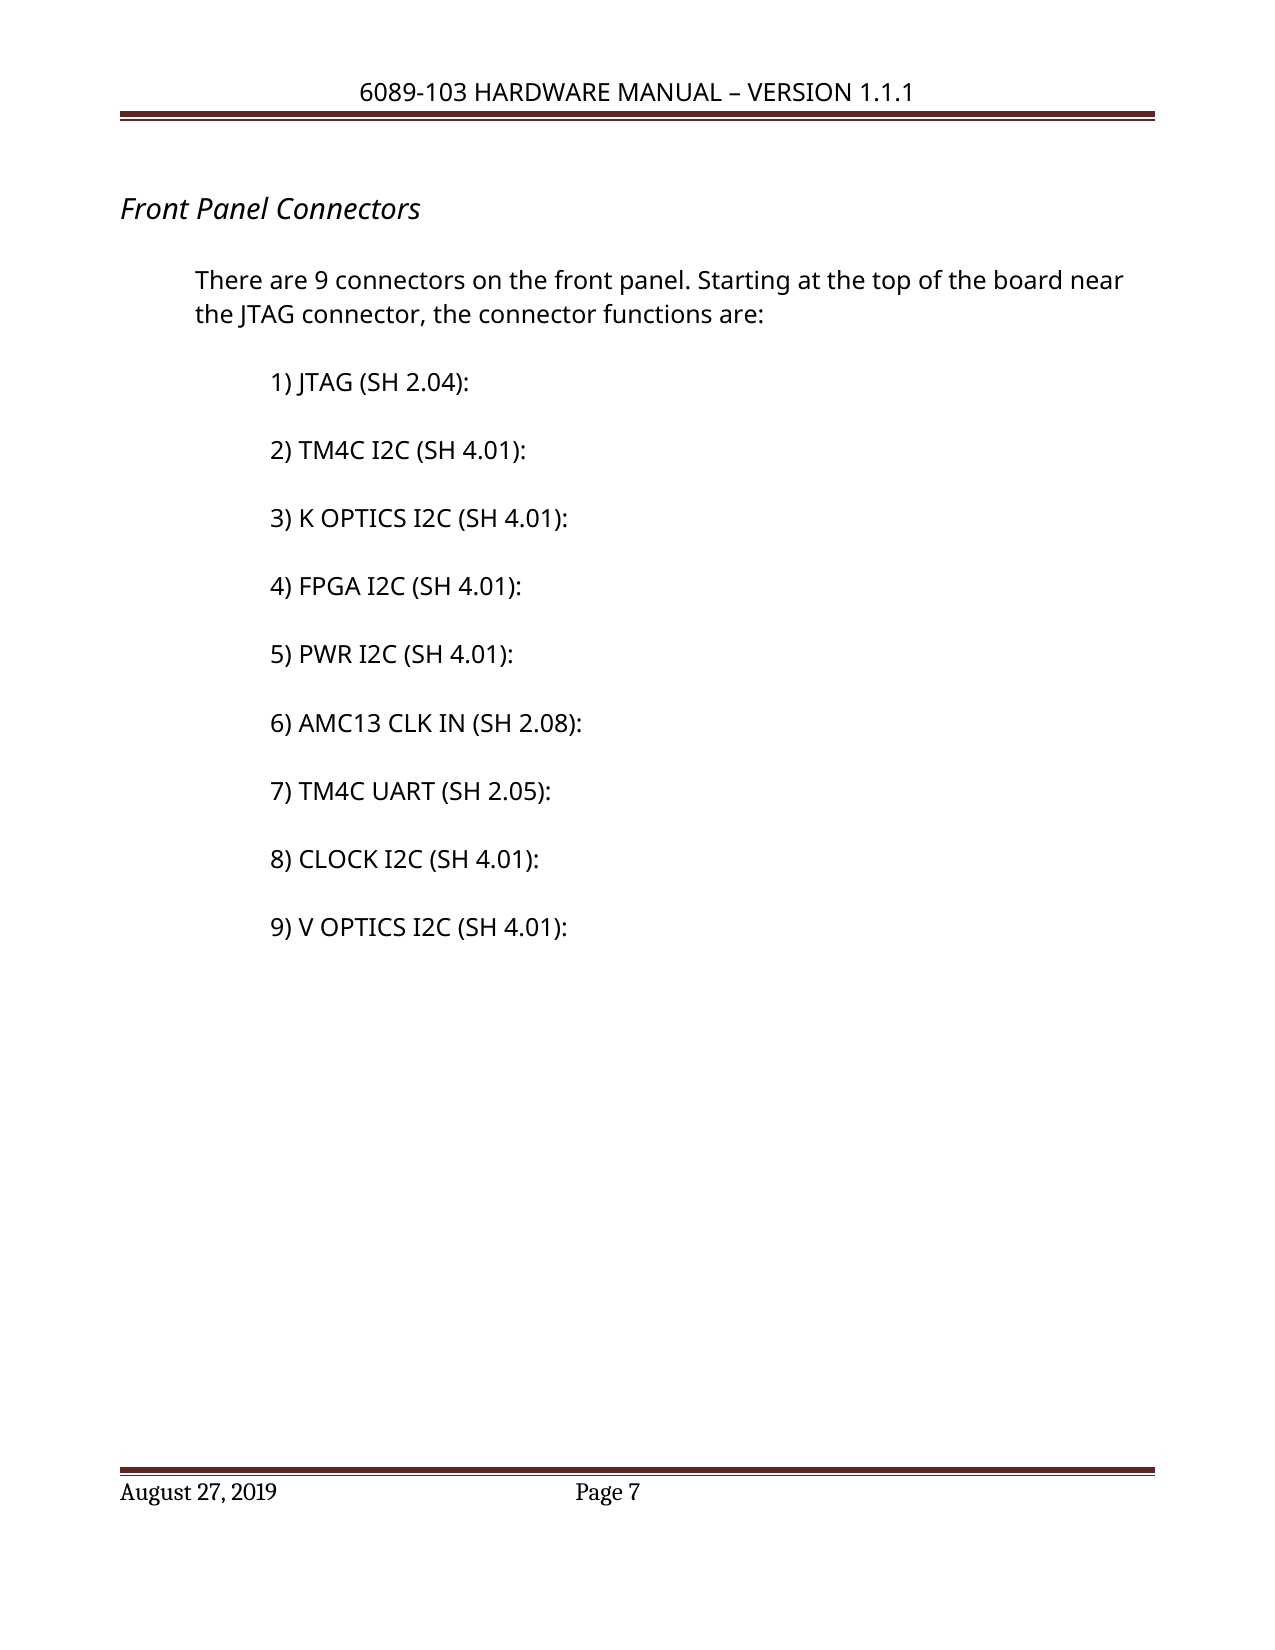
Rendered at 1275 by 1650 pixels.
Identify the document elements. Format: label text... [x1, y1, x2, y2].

text 5) PWR I2C (SH 4.01): [270, 637, 1155, 671]
text 2) TM4C I2C (SH 4.01): [270, 433, 1155, 467]
text 9) V OPTICS I2C (SH 4.01): [270, 909, 1155, 944]
text There are 9 connectors on the front panel. Starting at the top of the board near the JTAG connector, the connector functions are: [195, 262, 1155, 331]
text 7) TM4C UART (SH 2.05): [270, 773, 1155, 807]
text 4) FPGA I2C (SH 4.01): [270, 569, 1155, 603]
subtitle Front Panel Connectors [120, 189, 1155, 228]
text 3) K OPTICS I2C (SH 4.01): [270, 501, 1155, 535]
text 1) JTAG (SH 2.04): [270, 364, 1155, 399]
text 8) CLOCK I2C (SH 4.01): [270, 841, 1155, 876]
text 6) AMC13 CLK IN (SH 2.08): [270, 705, 1155, 739]
